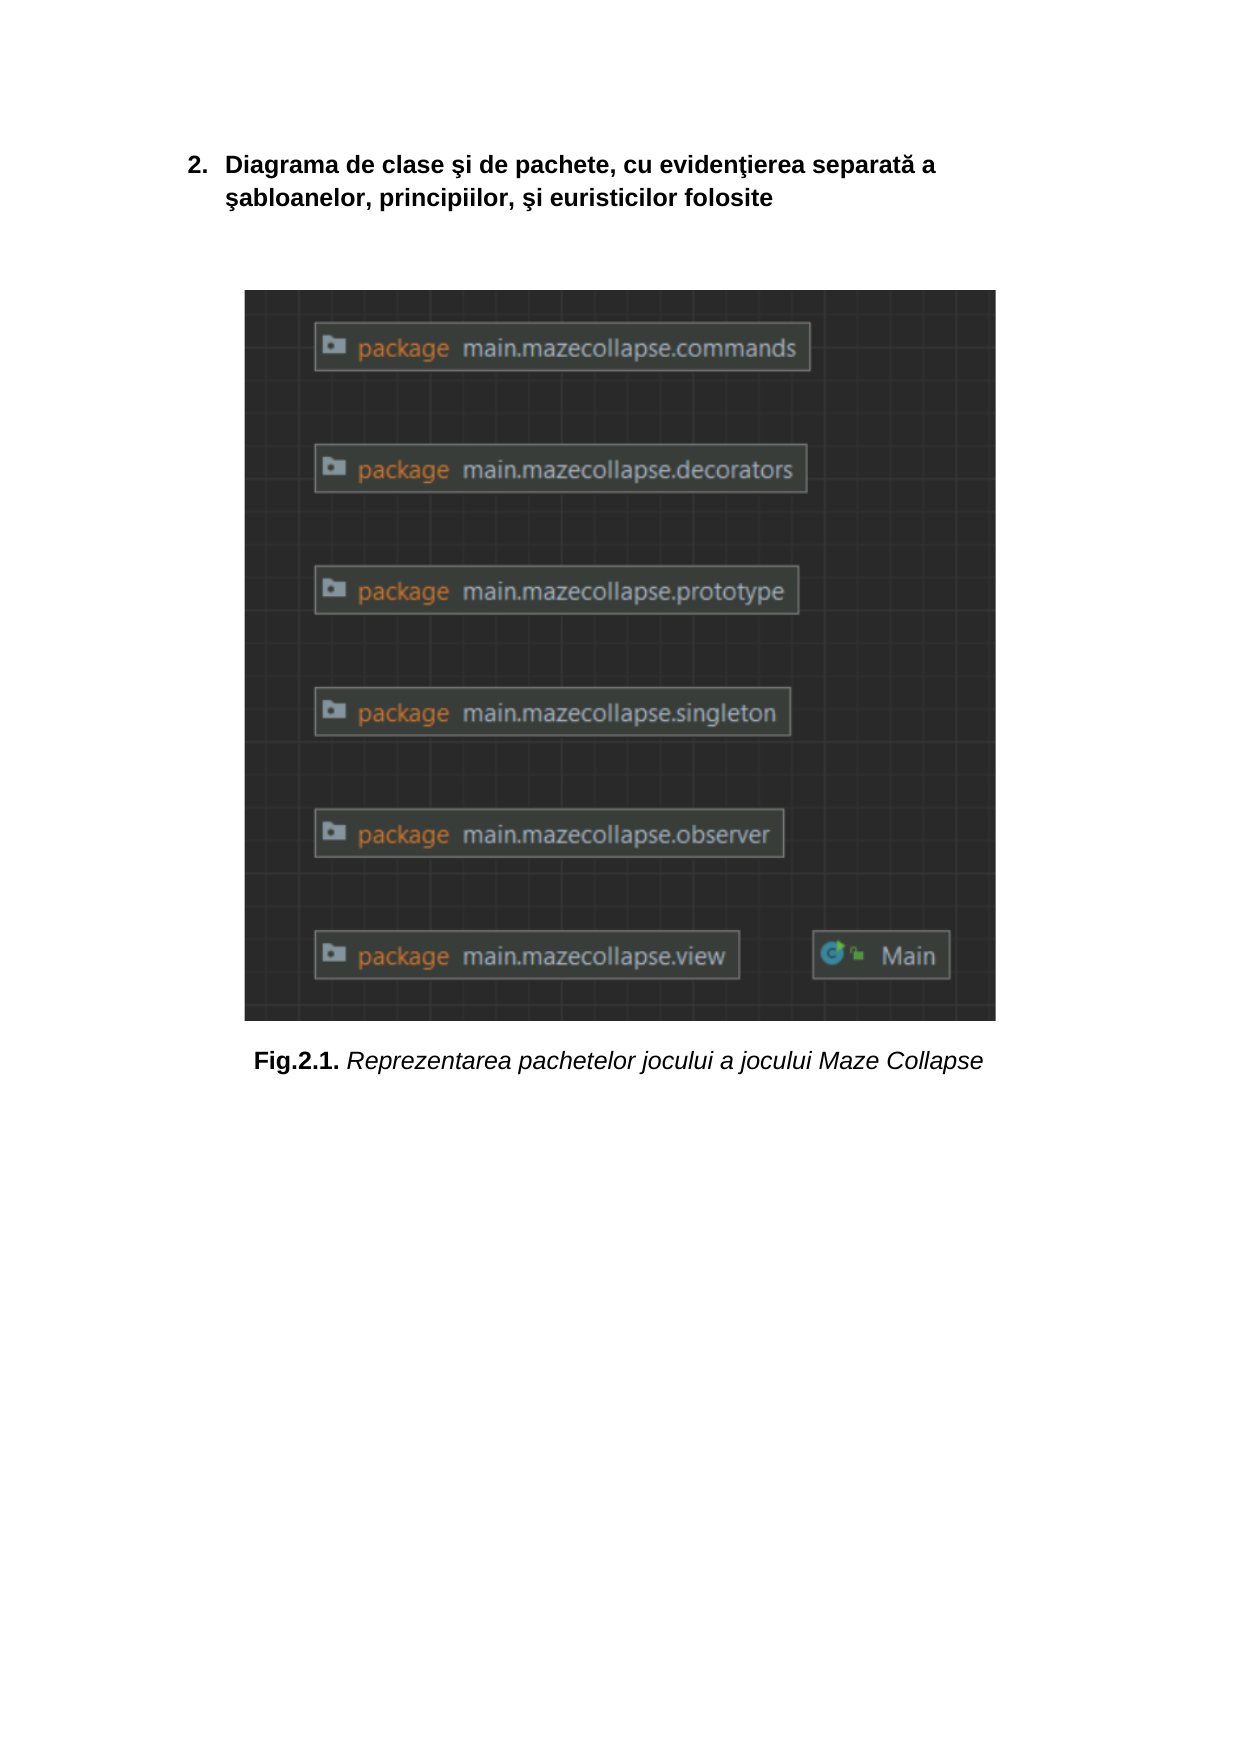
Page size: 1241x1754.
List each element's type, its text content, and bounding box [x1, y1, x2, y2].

text Fig.2.1. Reprezentarea pachetelor jocului a jocului Maze Collapse [150, 1046, 1090, 1074]
list Diagrama de clase şi de pachete, cu evidenţierea separată a şabloanelor, principiilor, şi euristicilor folosite [187, 150, 1090, 212]
picture [244, 290, 996, 1021]
